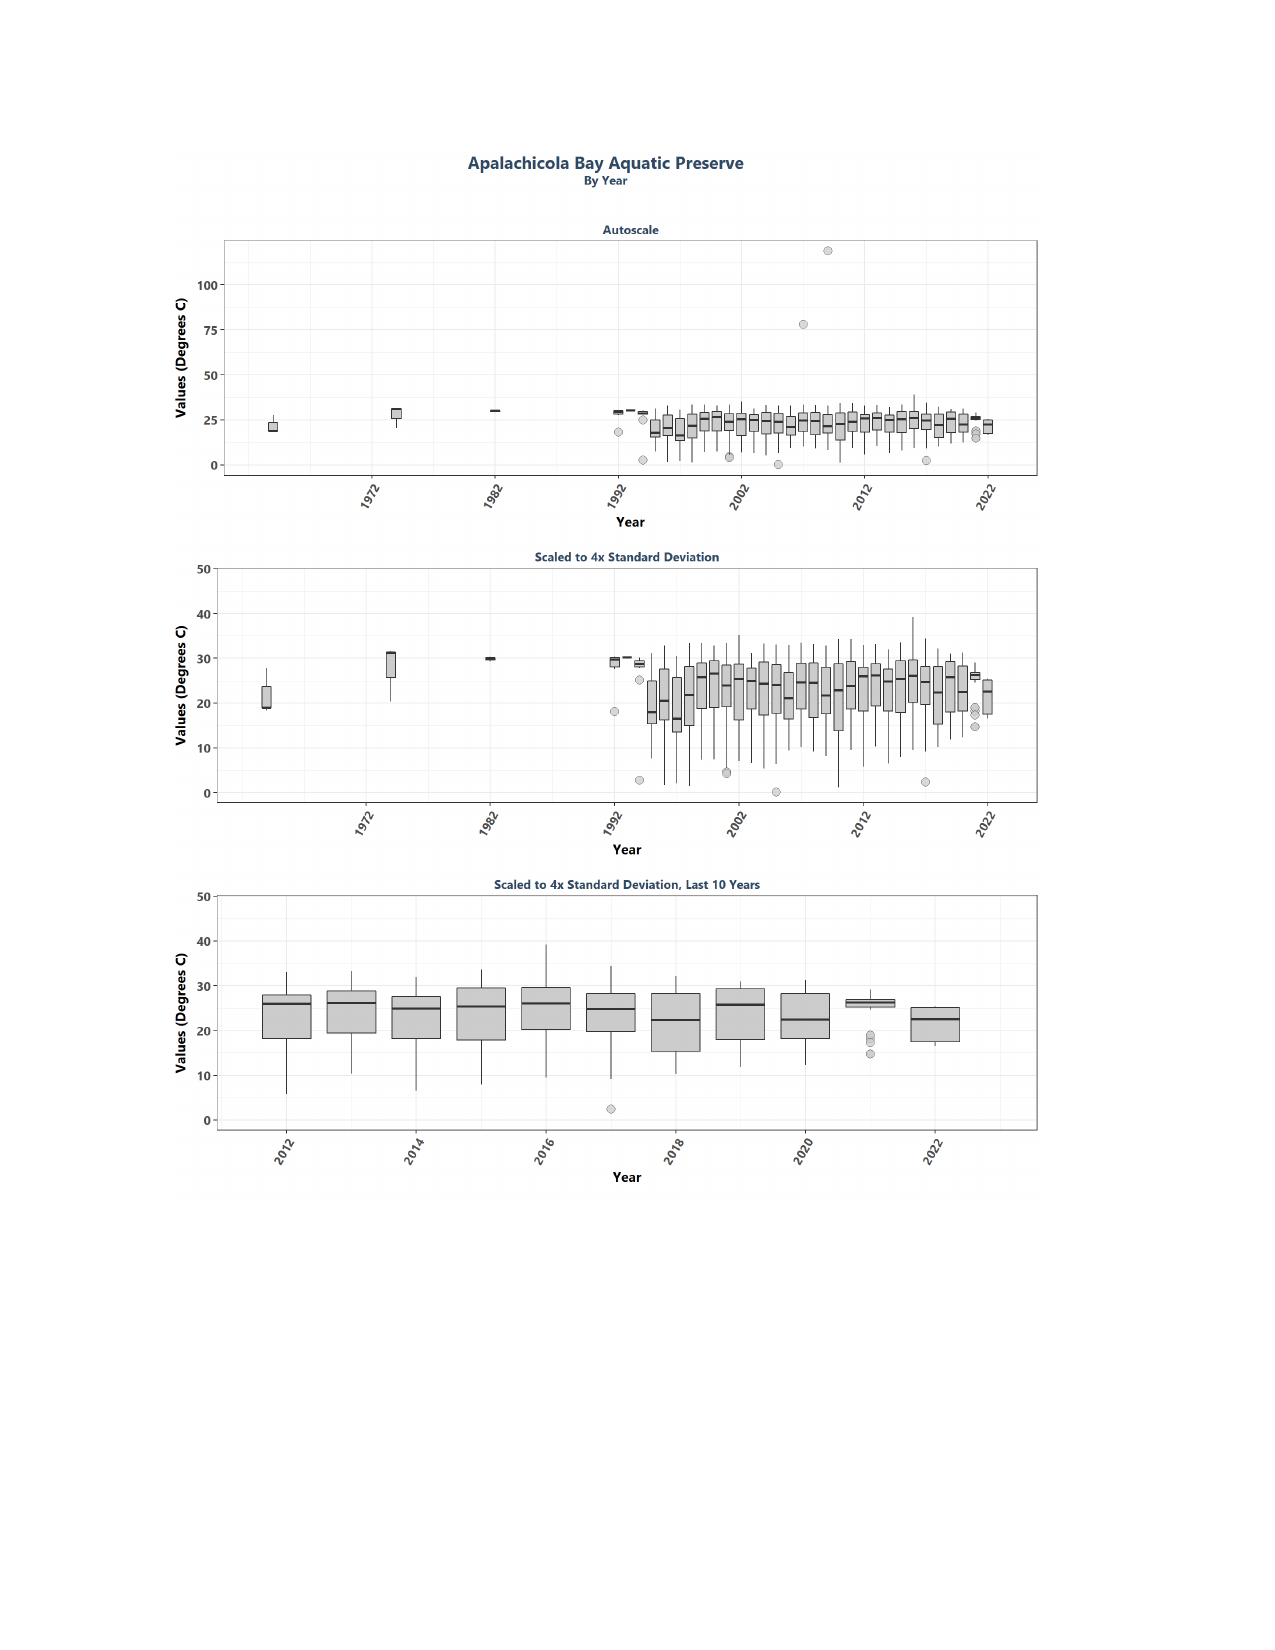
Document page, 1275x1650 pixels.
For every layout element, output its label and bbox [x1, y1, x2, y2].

picture [168, 150, 1044, 1200]
